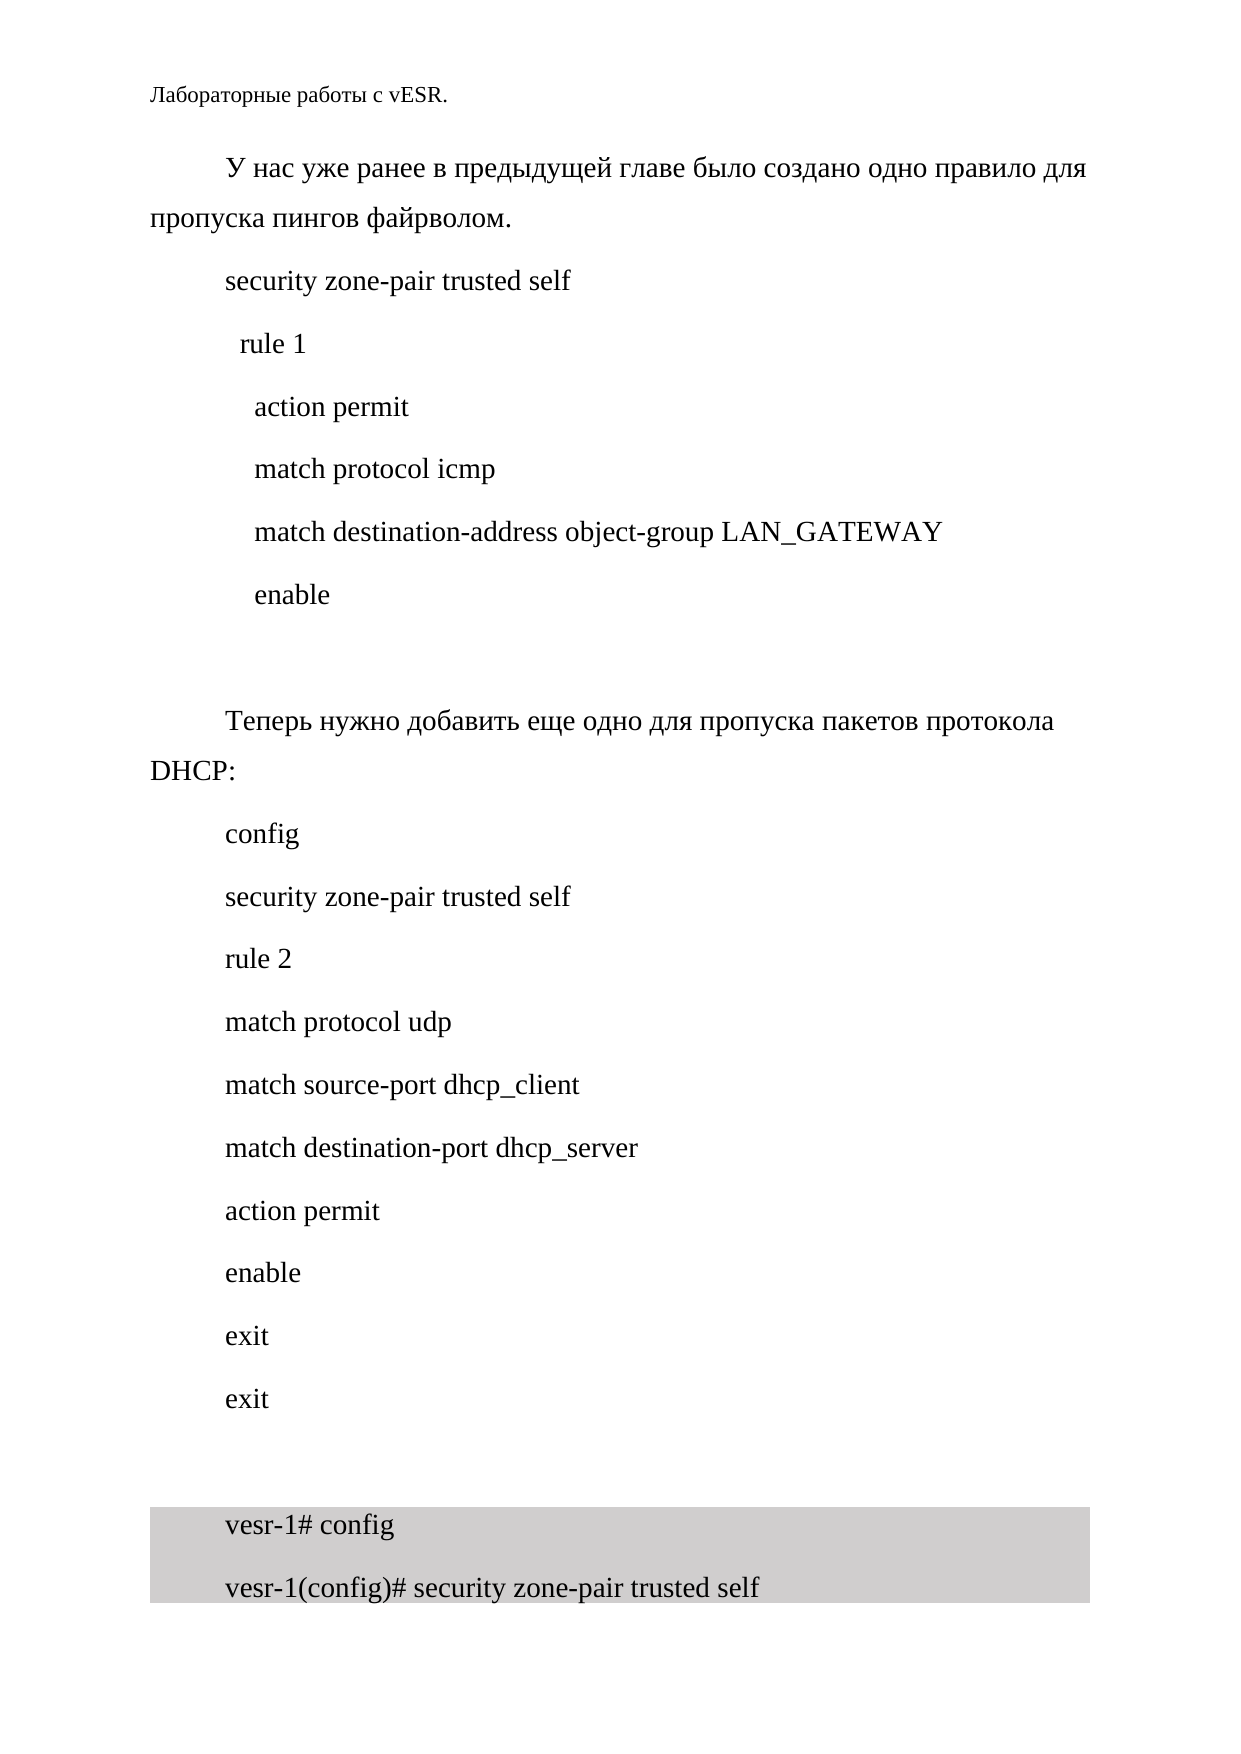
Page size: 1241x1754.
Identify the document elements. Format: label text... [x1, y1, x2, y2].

text Теперь нужно добавить еще одно для пропуска пакетов протокола DHCP: [150, 703, 1090, 787]
text match protocol udp [150, 1004, 1090, 1038]
text rule 1 [150, 326, 1090, 359]
text enable [150, 1256, 1090, 1289]
text exit [150, 1318, 1090, 1352]
text security zone-pair trusted self [150, 263, 1090, 297]
text match destination-address object-group LAN_GATEWAY [150, 514, 1090, 548]
text security zone-pair trusted self [150, 879, 1090, 912]
text vesr-1(config)# security zone-pair trusted self [150, 1570, 1090, 1603]
text rule 2 [150, 942, 1090, 975]
text action permit [150, 1193, 1090, 1226]
text match protocol icmp [150, 452, 1090, 485]
text vesr-1# config [150, 1507, 1090, 1540]
text У нас уже ранее в предыдущей главе было создано одно правило для пропуска пингов файрволом. [150, 150, 1090, 234]
text action permit [150, 389, 1090, 422]
text match destination-port dhcp_server [150, 1130, 1090, 1163]
text enable [150, 577, 1090, 611]
text config [150, 816, 1090, 849]
text exit [150, 1381, 1090, 1415]
text match source-port dhcp_client [150, 1067, 1090, 1101]
